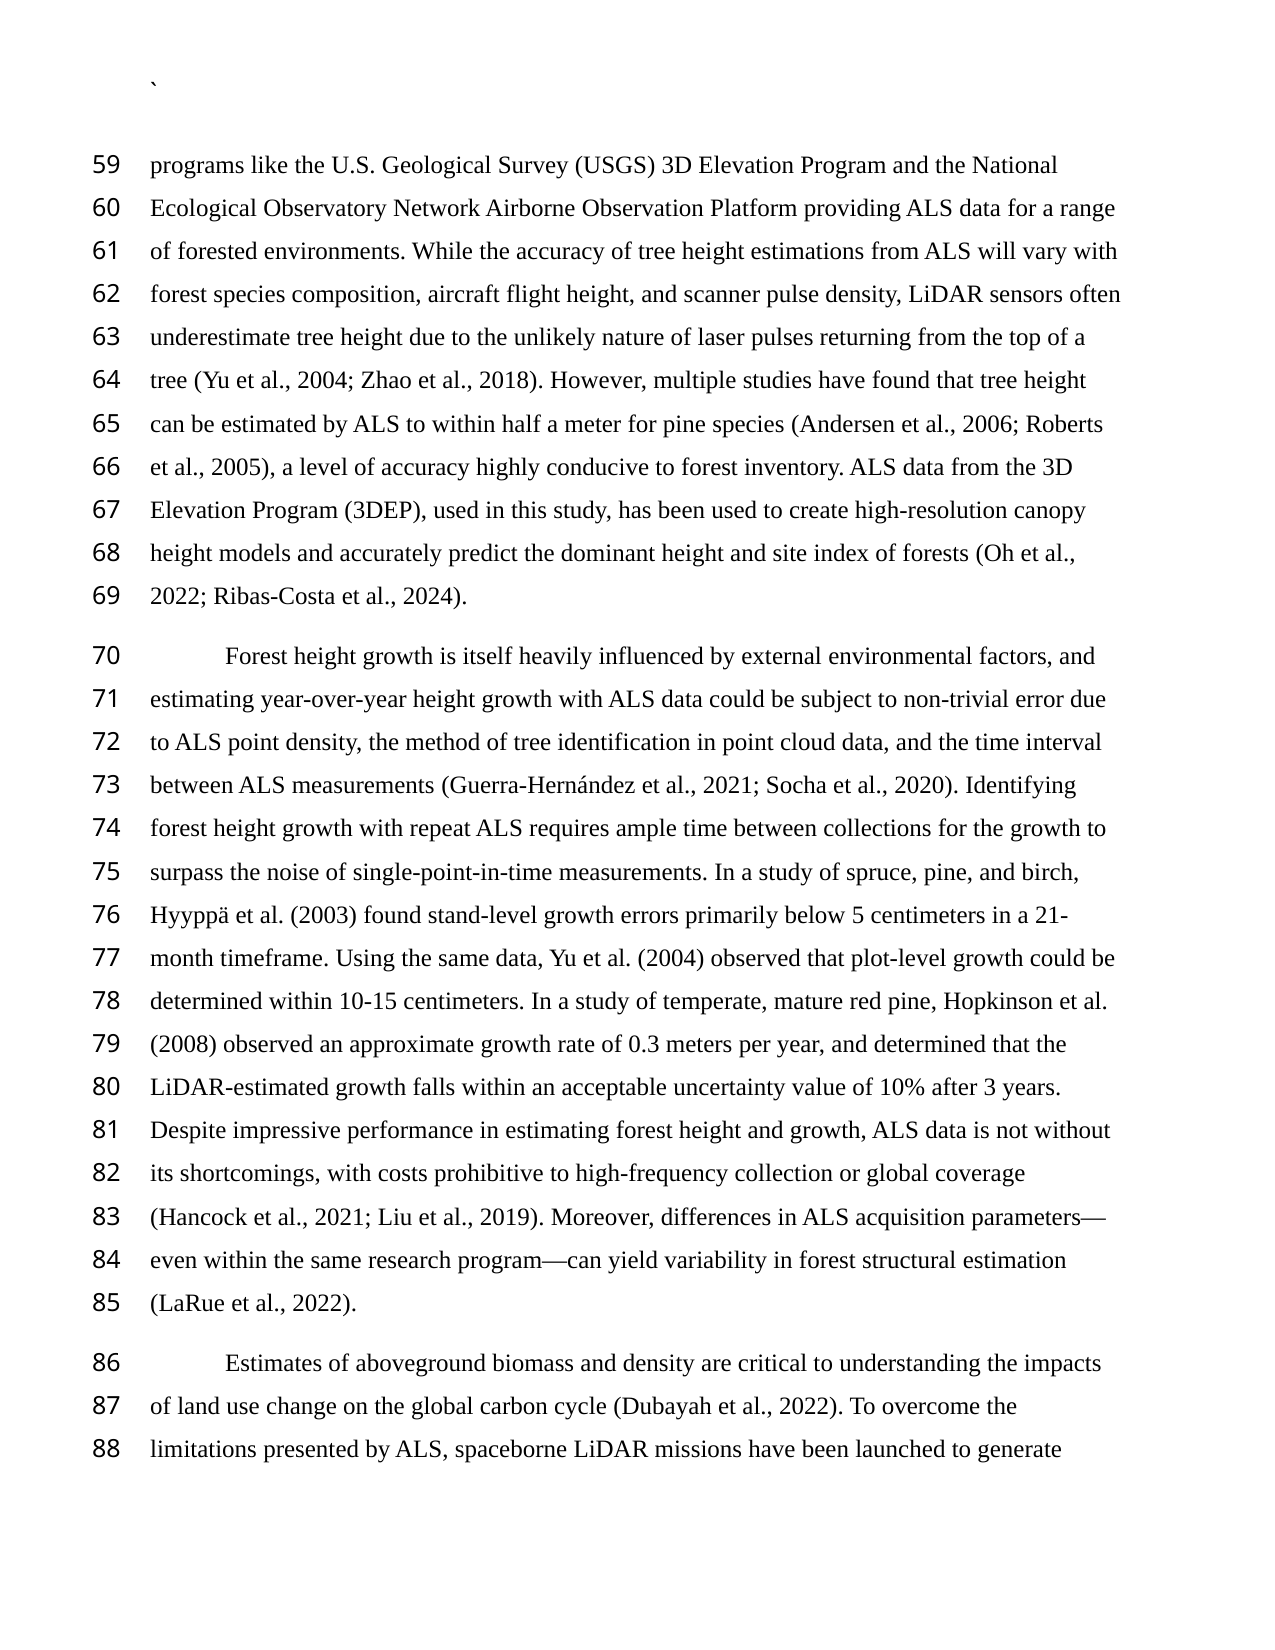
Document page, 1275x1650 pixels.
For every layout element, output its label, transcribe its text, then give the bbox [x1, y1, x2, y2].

text Forest height growth is itself heavily influenced by external environmental factors, and estimating year-over-year height growth with ALS data could be subject to non-trivial error due to ALS point density, the method of tree identification in point cloud data, and the time interval between ALS measurements (Guerra-Hernández et al., 2021; Socha et al., 2020). Identifying forest height growth with repeat ALS requires ample time between collections for the growth to surpass the noise of single-point-in-time measurements. In a study of spruce, pine, and birch, Hyyppä et al. (2003) found stand-level growth errors primarily below 5 centimeters in a 21-month timeframe. Using the same data, Yu et al. (2004) observed that plot-level growth could be determined within 10-15 centimeters. In a study of temperate, mature red pine, Hopkinson et al. (2008) observed an approximate growth rate of 0.3 meters per year, and determined that the LiDAR-estimated growth falls within an acceptable uncertainty value of 10% after 3 years. Despite impressive performance in estimating forest height and growth, ALS data is not without its shortcomings, with costs prohibitive to high-frequency collection or global coverage (Hancock et al., 2021; Liu et al., 2019). Moreover, differences in ALS acquisition parameters—even within the same research program—can yield variability in forest structural estimation (LaRue et al., 2022). [150, 641, 1125, 1317]
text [150, 1348, 1125, 1463]
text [150, 150, 1125, 610]
